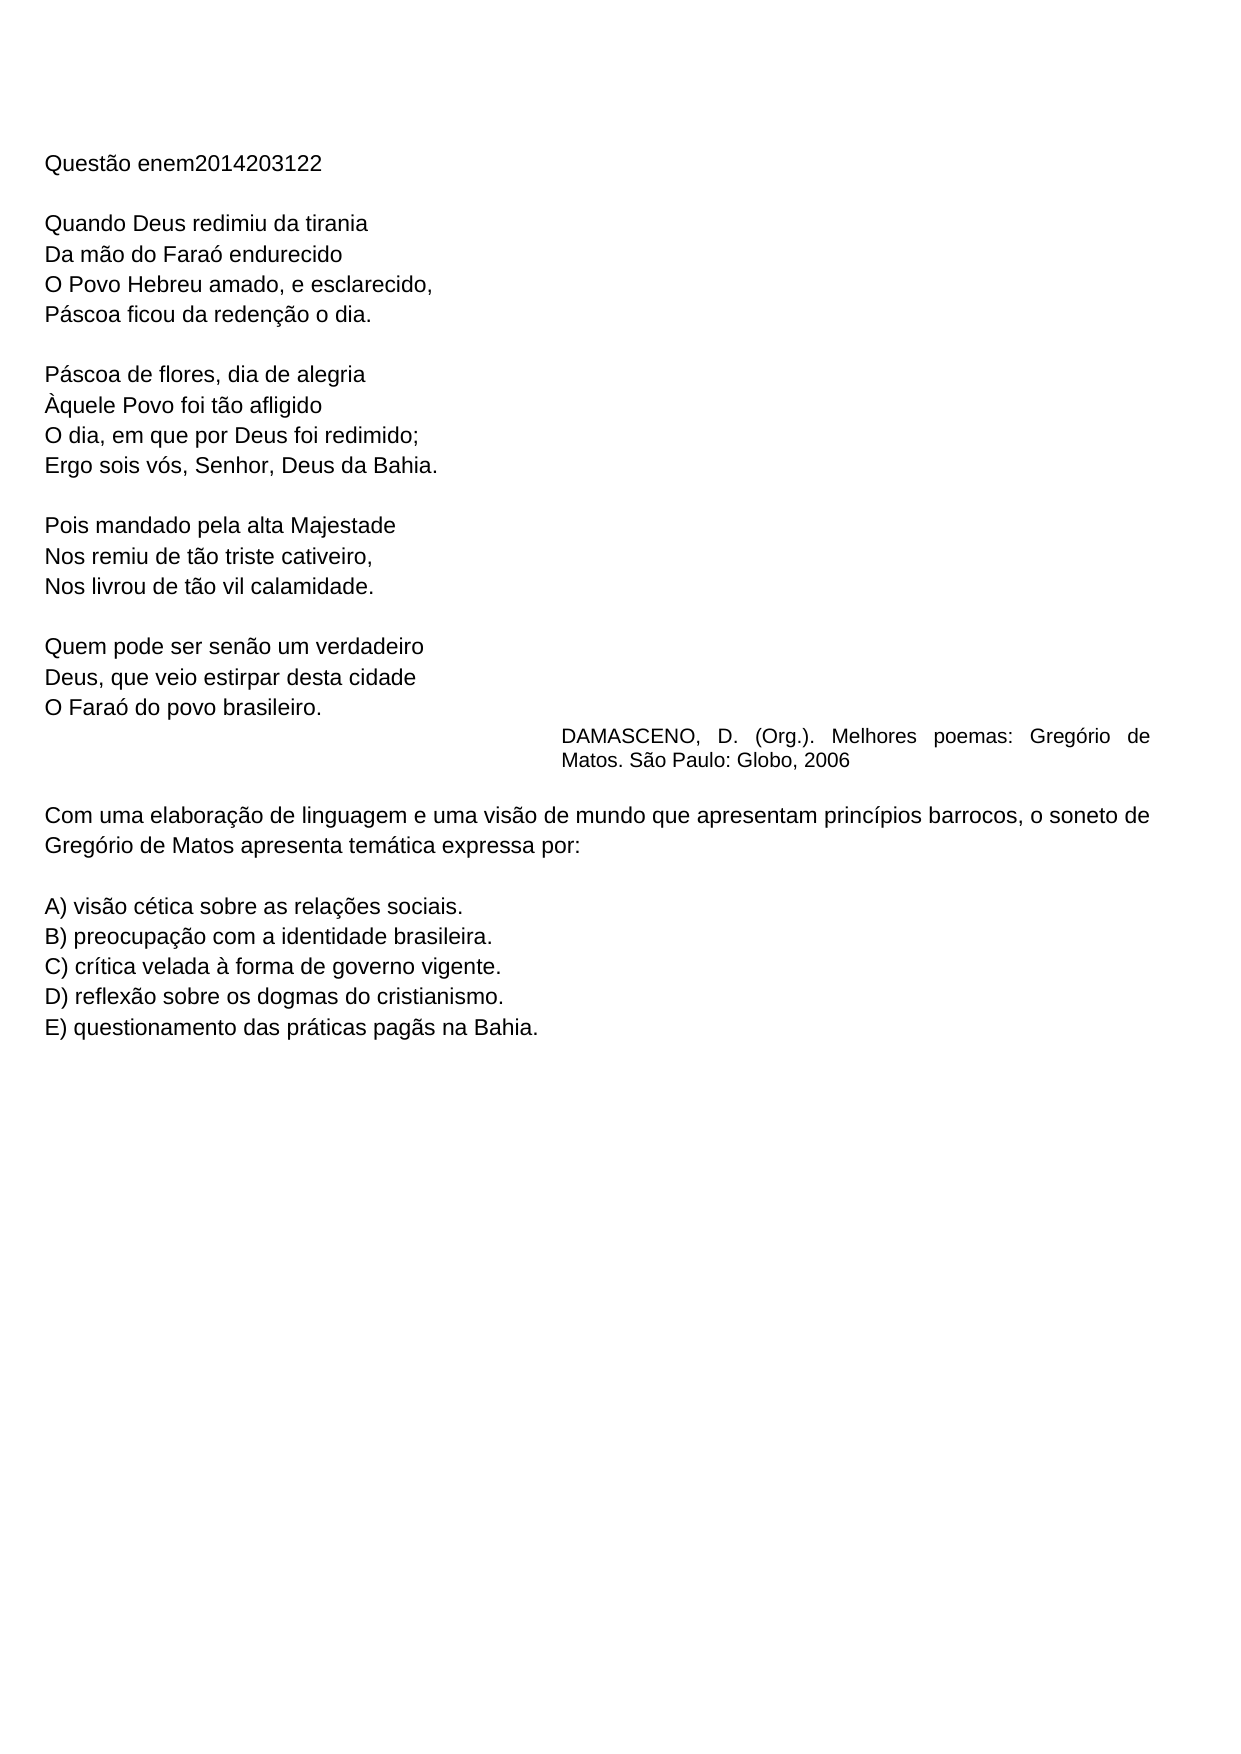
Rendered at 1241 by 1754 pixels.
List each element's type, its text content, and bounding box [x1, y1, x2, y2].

text Quando Deus redimiu da tirania [44, 210, 1151, 237]
text O Povo Hebreu amado, e esclarecido, [44, 271, 1151, 297]
text Questão enem2014203122 [44, 150, 1151, 176]
text C) crítica velada à forma de governo vigente. [44, 953, 1151, 979]
text Páscoa de flores, dia de alegria [44, 361, 1151, 388]
text Quem pode ser senão um verdadeiro [44, 633, 1151, 660]
text D) reflexão sobre os dogmas do cristianismo. [44, 983, 1151, 1010]
text O dia, em que por Deus foi redimido; [44, 422, 1151, 448]
text Deus, que veio estirpar desta cidade [44, 663, 1151, 690]
text Com uma elaboração de linguagem e uma visão de mundo que apresentam princípios barrocos, o soneto de Gregório de Matos apresenta temática expressa por: [44, 802, 1151, 859]
text Nos livrou de tão vil calamidade. [44, 573, 1151, 599]
text A) visão cética sobre as relações sociais. [44, 893, 1151, 919]
text Àquele Povo foi tão afligido [44, 392, 1151, 418]
text DAMASCENO, D. (Org.). Melhores poemas: Gregório de Matos. São Paulo: Globo, 2006 [561, 724, 1151, 772]
text Pois mandado pela alta Majestade [44, 512, 1151, 539]
text E) questionamento das práticas pagãs na Bahia. [44, 1013, 1151, 1040]
text B) preocupação com a identidade brasileira. [44, 923, 1151, 949]
text Da mão do Faraó endurecido [44, 241, 1151, 267]
text Páscoa ficou da redenção o dia. [44, 301, 1151, 327]
text O Faraó do povo brasileiro. [44, 694, 1151, 720]
text Nos remiu de tão triste cativeiro, [44, 543, 1151, 569]
text Ergo sois vós, Senhor, Deus da Bahia. [44, 452, 1151, 478]
